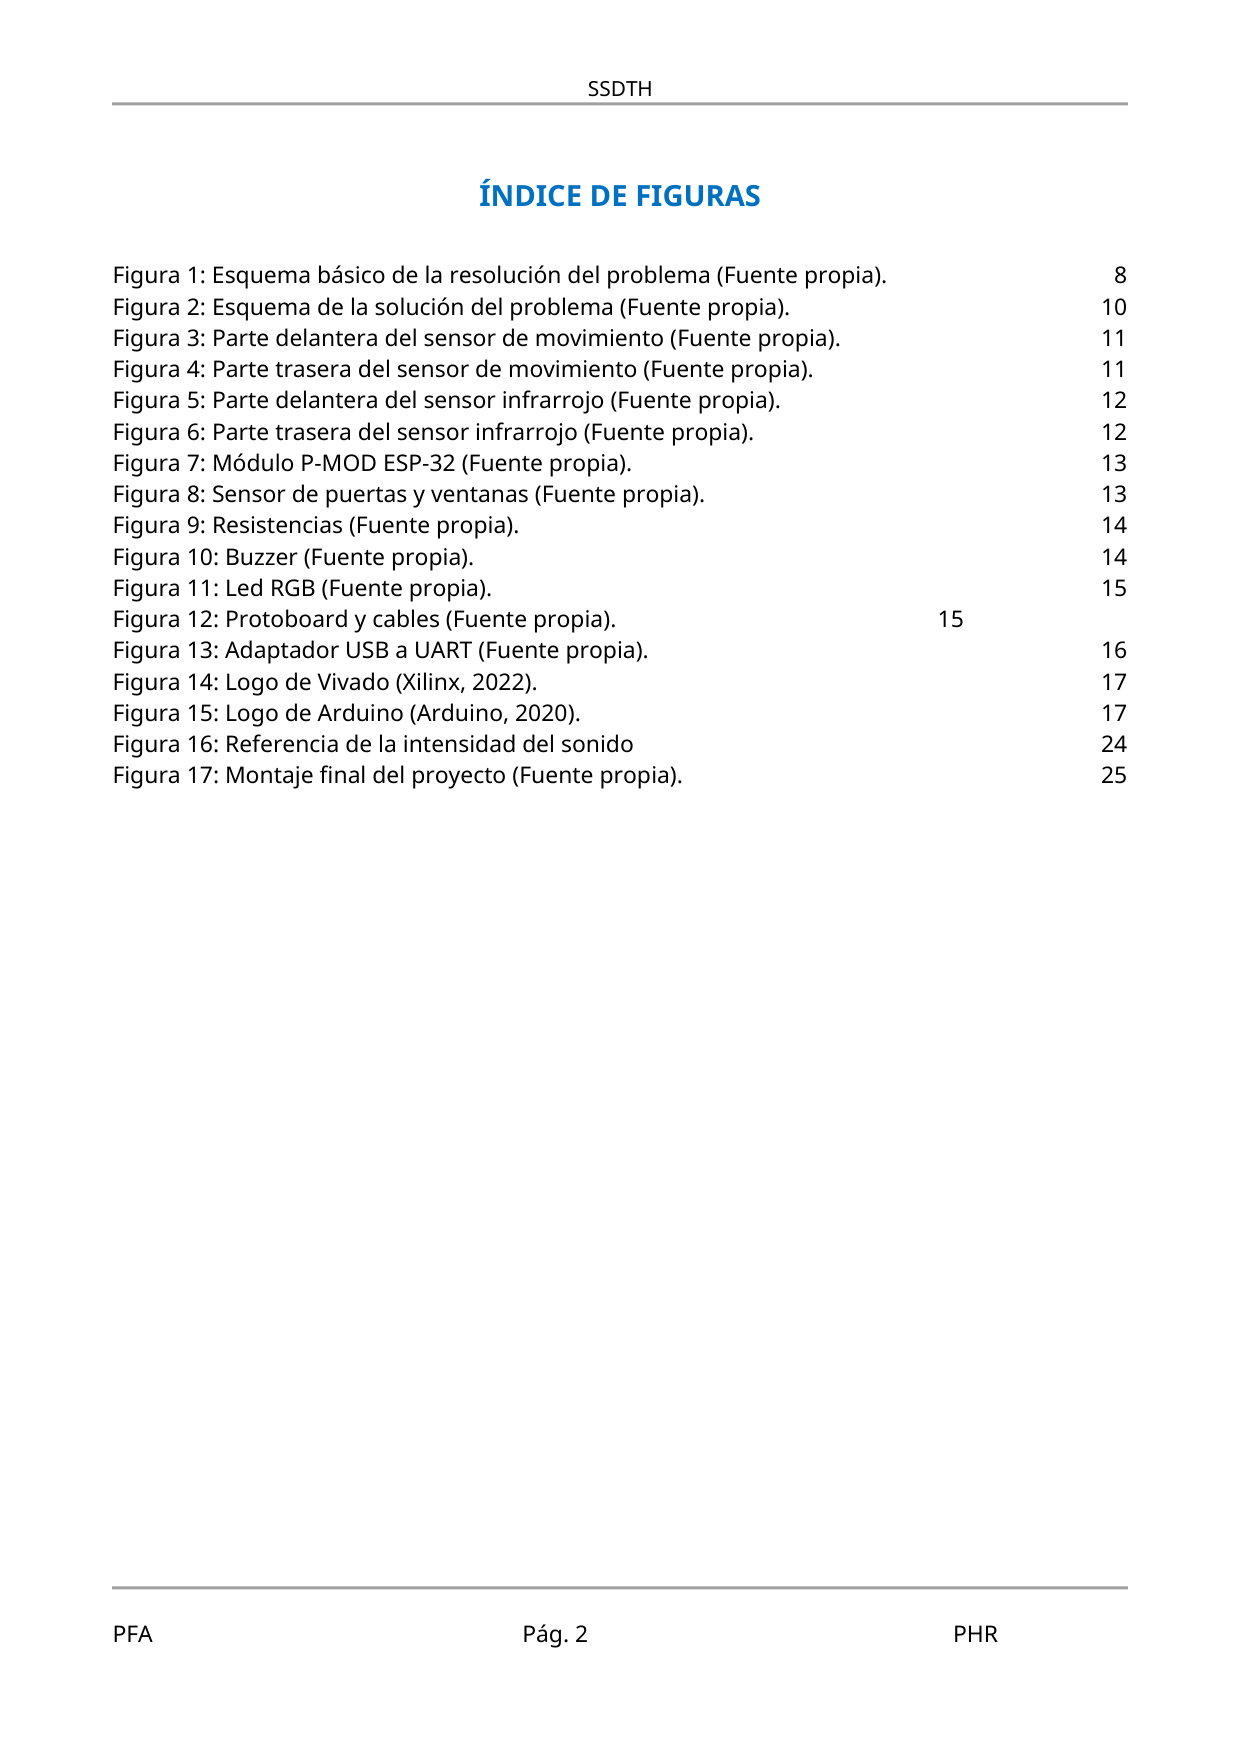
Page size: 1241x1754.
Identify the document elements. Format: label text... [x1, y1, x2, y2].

subtitle ÍNDICE DE FIGURAS [112, 175, 1128, 215]
